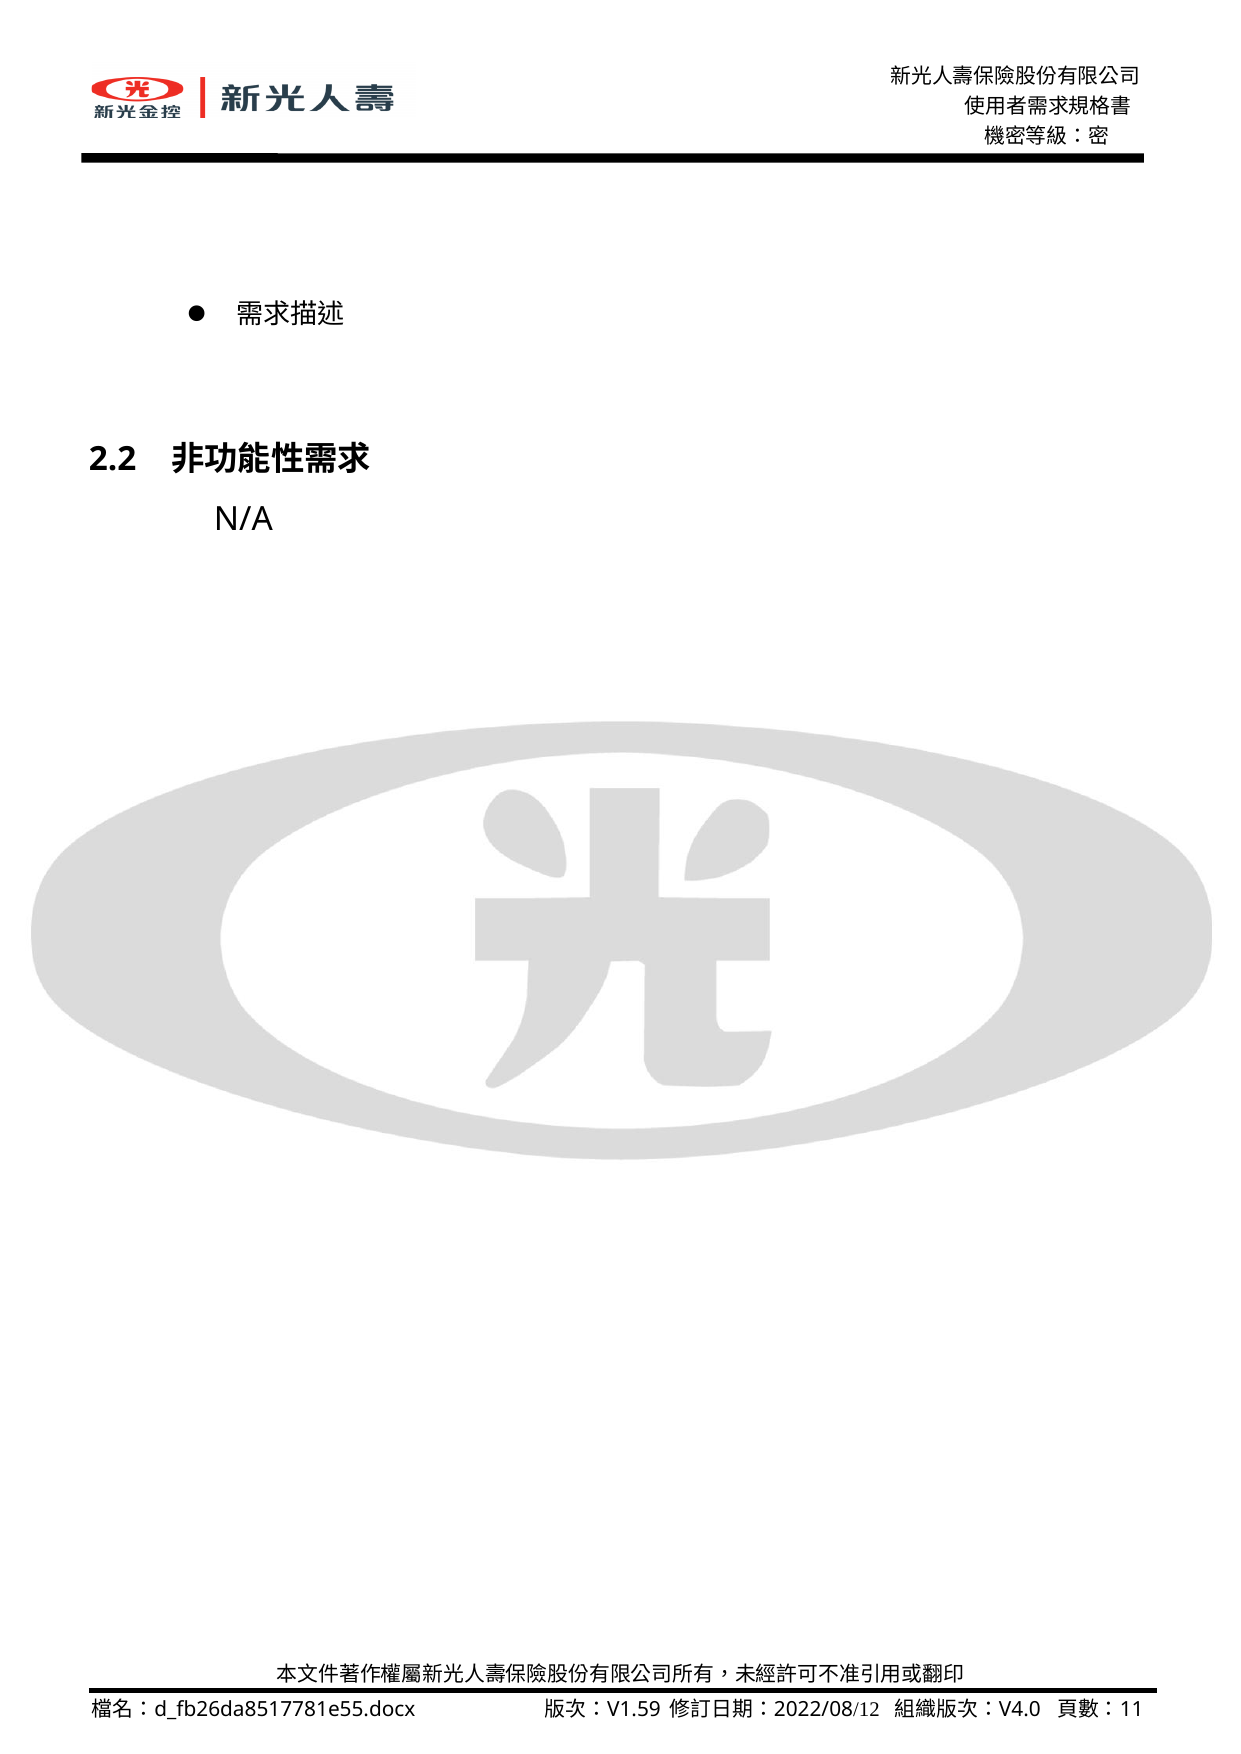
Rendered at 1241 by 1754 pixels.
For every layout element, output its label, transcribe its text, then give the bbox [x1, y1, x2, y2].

list 需求描述 [186, 292, 1152, 332]
picture [25, 713, 1215, 1166]
subtitle 2.2 非功能性需求 [89, 432, 1152, 480]
text N/A [214, 480, 1152, 555]
picture [91, 61, 417, 118]
